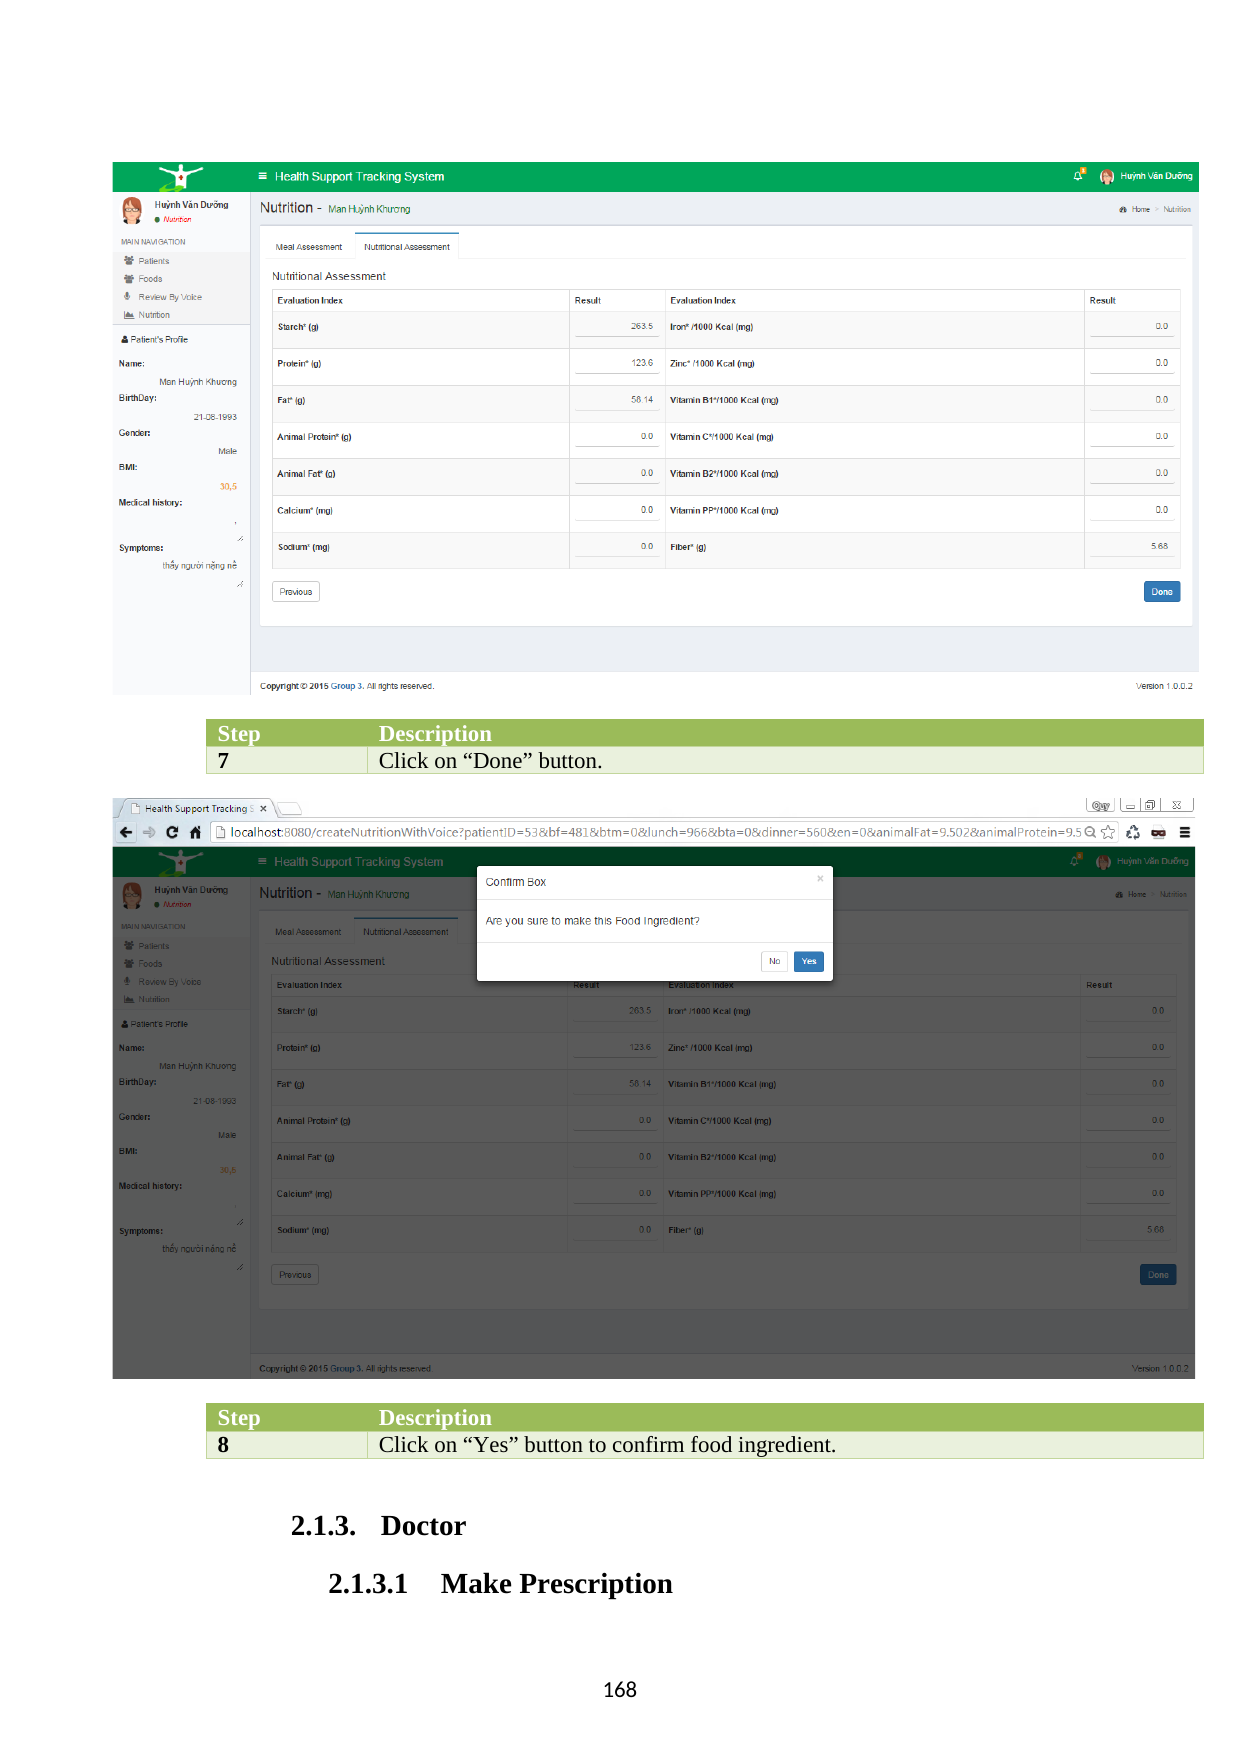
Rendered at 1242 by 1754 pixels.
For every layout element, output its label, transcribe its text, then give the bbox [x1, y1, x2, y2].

subtitle Make Prescription [328, 1567, 1146, 1600]
picture [112, 798, 1196, 1379]
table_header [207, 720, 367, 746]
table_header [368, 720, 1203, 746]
subtitle Doctor [291, 1508, 1146, 1542]
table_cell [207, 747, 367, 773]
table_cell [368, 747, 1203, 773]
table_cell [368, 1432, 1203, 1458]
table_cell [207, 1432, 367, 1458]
picture [112, 162, 1199, 695]
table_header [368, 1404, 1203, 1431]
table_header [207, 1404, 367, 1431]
